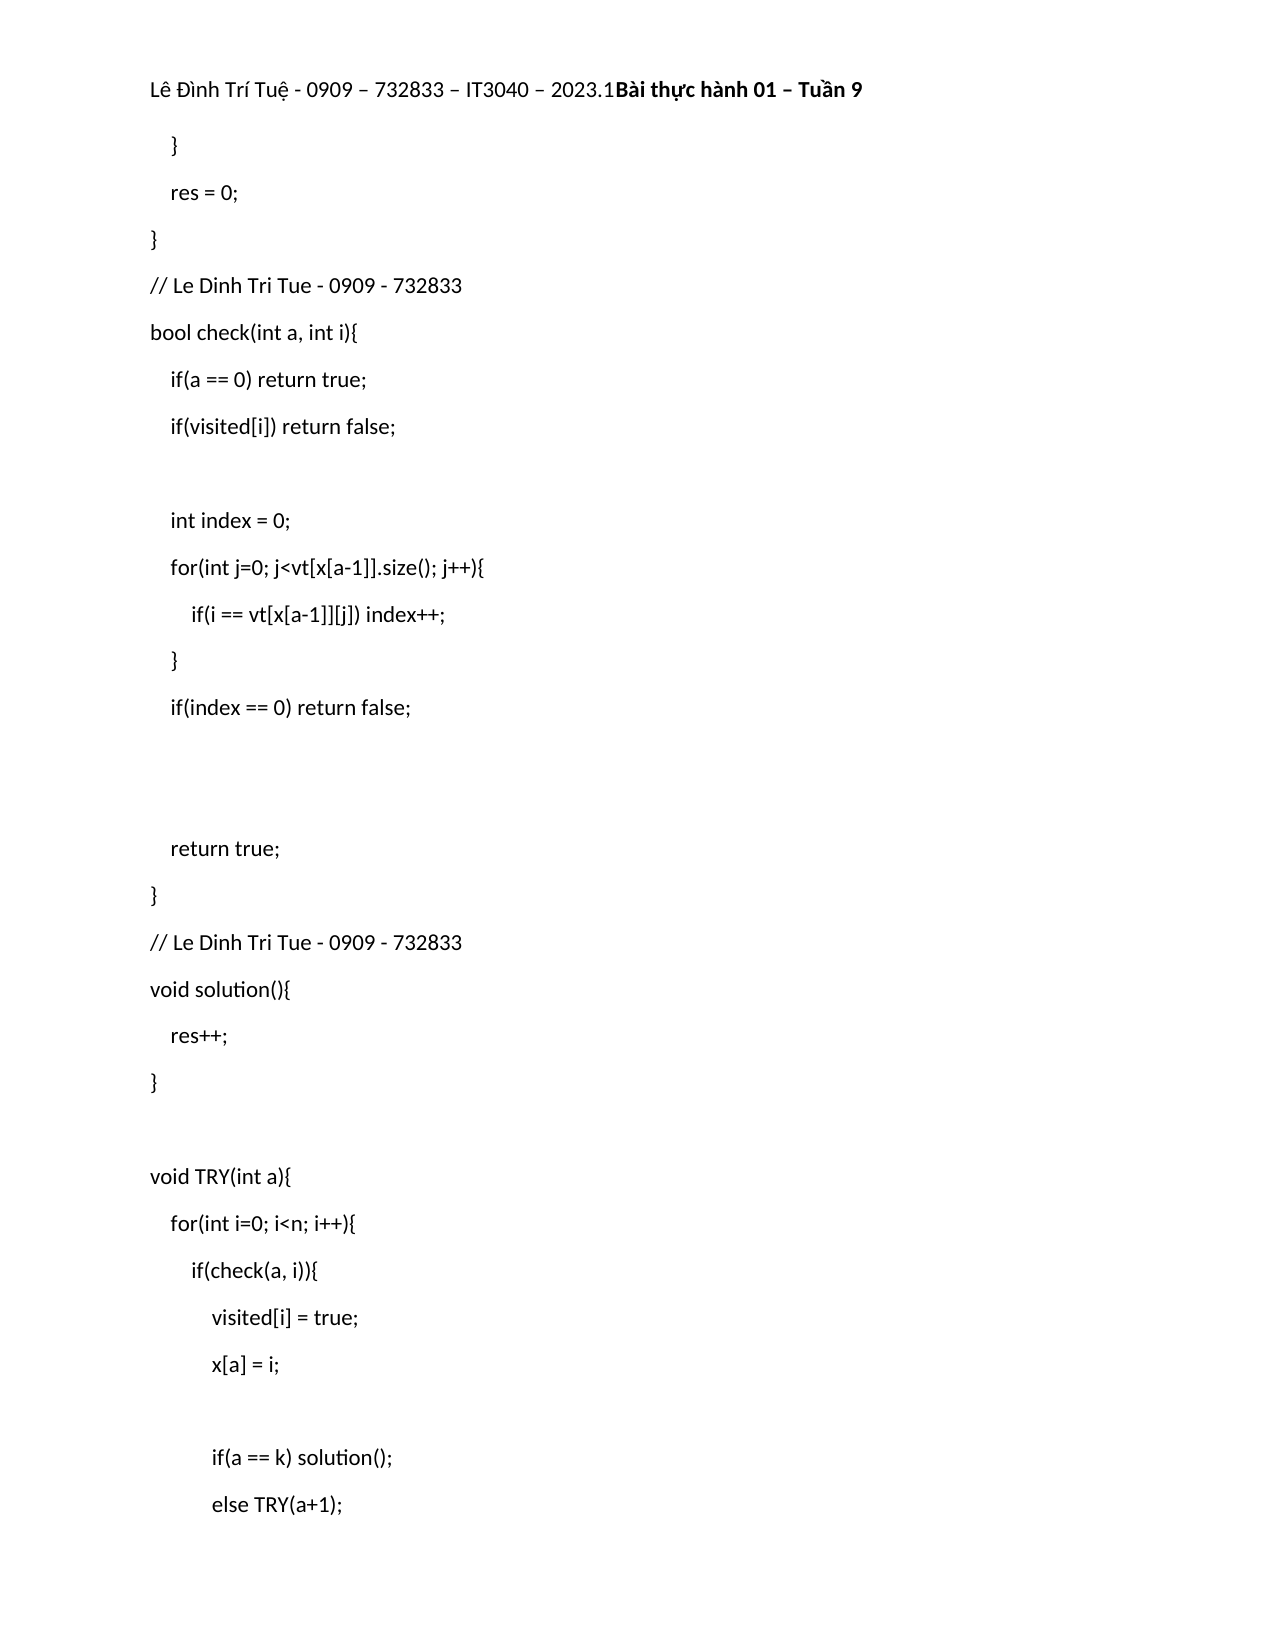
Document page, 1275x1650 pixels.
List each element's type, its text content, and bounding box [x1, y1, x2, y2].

text } [150, 131, 1125, 159]
text void TRY(int a){ [150, 1162, 1125, 1190]
text void solution(){ [150, 975, 1125, 1003]
text res++; [150, 1022, 1125, 1050]
text if(check(a, i)){ [150, 1256, 1125, 1284]
text // Le Dinh Tri Tue - 0909 - 732833 [150, 272, 1125, 300]
text res = 0; [150, 178, 1125, 206]
text if(index == 0) return false; [150, 693, 1125, 722]
text if(a == 0) return true; [150, 365, 1125, 393]
text visited[i] = true; [150, 1303, 1125, 1331]
text } [150, 647, 1125, 675]
text bool check(int a, int i){ [150, 318, 1125, 347]
text } [150, 881, 1125, 909]
text for(int j=0; j<vt[x[a-1]].size(); j++){ [150, 553, 1125, 581]
text } [150, 225, 1125, 253]
text int index = 0; [150, 506, 1125, 534]
text if(i == vt[x[a-1]][j]) index++; [150, 600, 1125, 628]
text x[a] = i; [150, 1350, 1125, 1378]
text for(int i=0; i<n; i++){ [150, 1209, 1125, 1237]
text } [150, 1068, 1125, 1097]
text if(a == k) solution(); [150, 1443, 1125, 1472]
text if(visited[i]) return false; [150, 412, 1125, 440]
text return true; [150, 834, 1125, 862]
text // Le Dinh Tri Tue - 0909 - 732833 [150, 928, 1125, 956]
text else TRY(a+1); [150, 1490, 1125, 1518]
